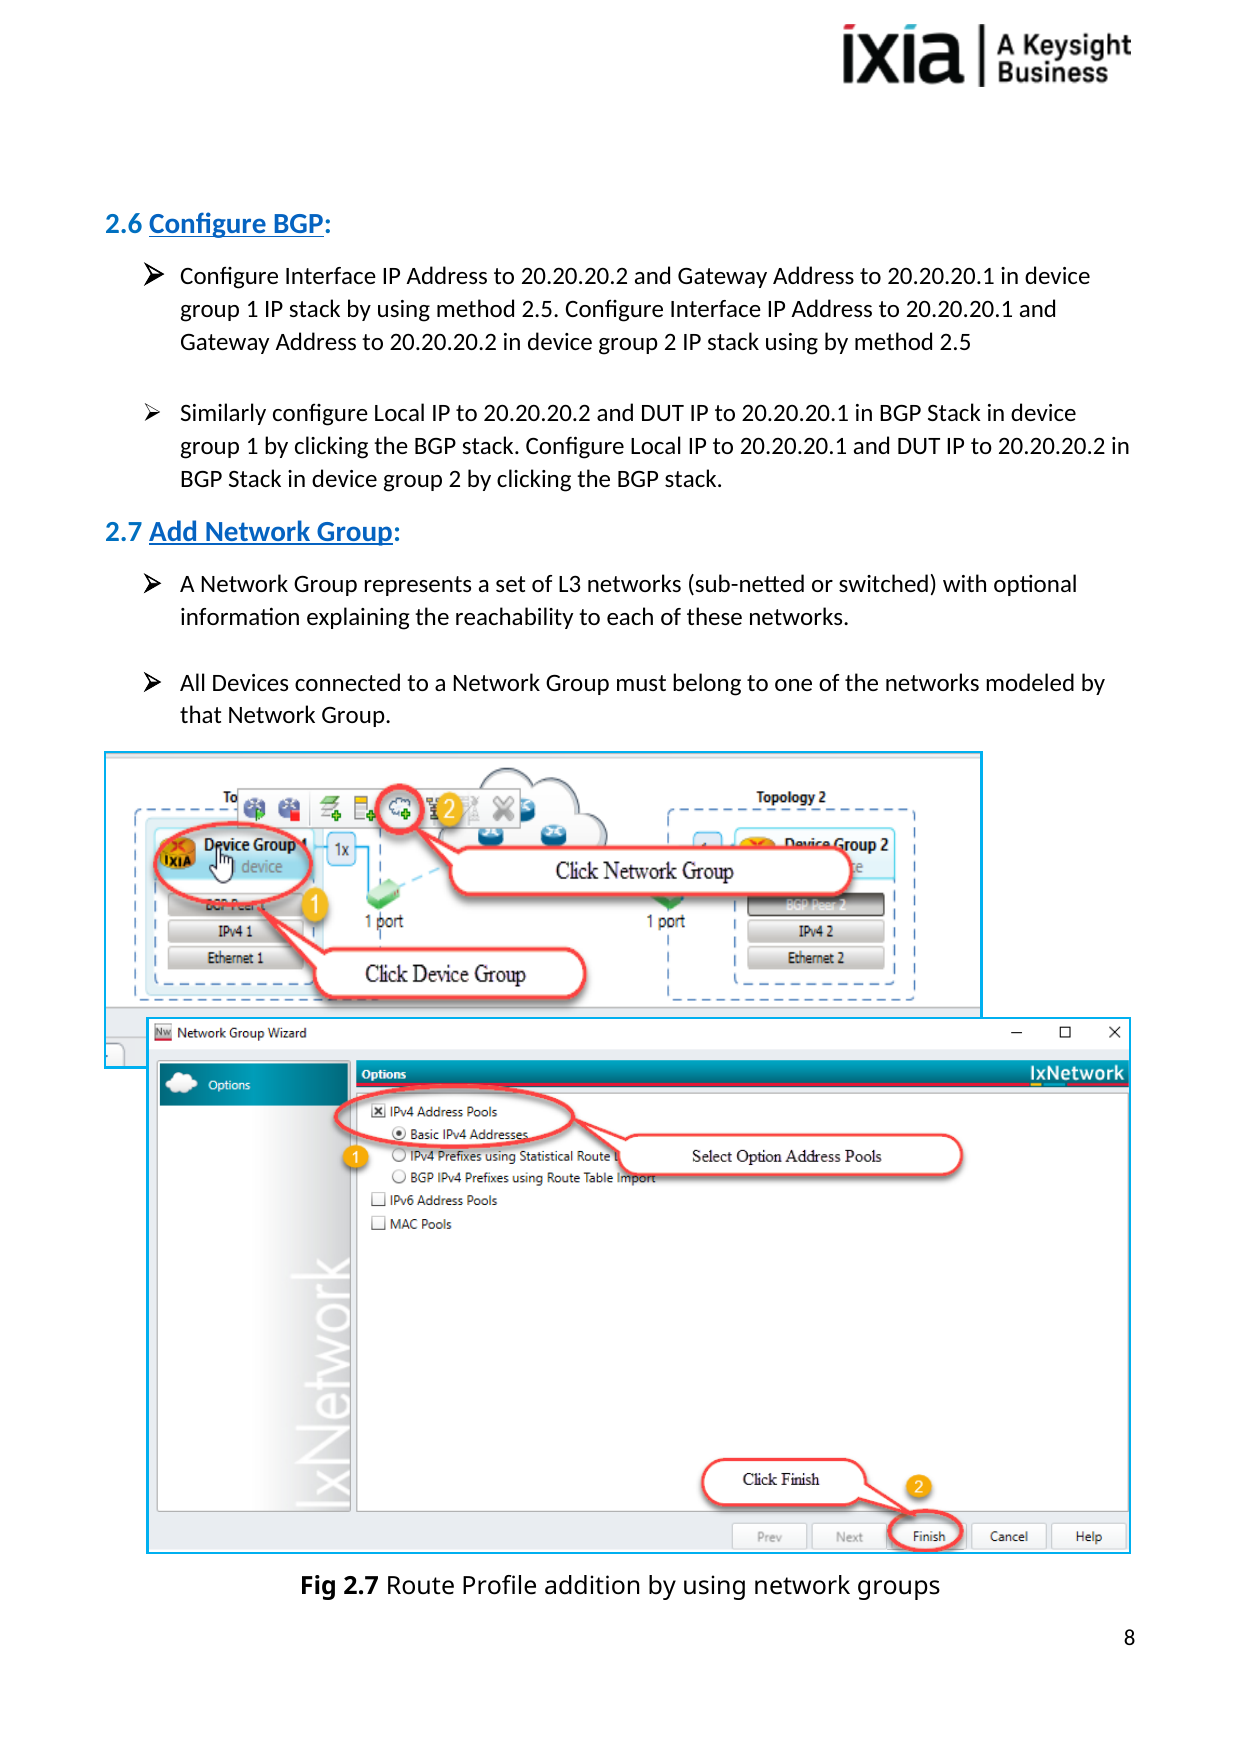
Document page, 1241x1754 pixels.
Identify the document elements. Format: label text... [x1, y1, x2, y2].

picture [150, 1020, 1128, 1551]
text 2.7 Add Network Group: [105, 513, 1135, 548]
picture [835, 15, 1136, 97]
list A Network Group represents a set of L3 networks (sub-netted or switched) with optional information explaining the reachability to each of these networks. [142, 568, 1135, 631]
list All Devices connected to a Network Group must belong to one of the networks modeled by that Network Group. [142, 667, 1135, 730]
list Configure Interface IP Address to 20.20.20.2 and Gateway Address to 20.20.20.1 in device group 1 IP stack by using method 2.5. Configure Interface IP Address to 20.20.20.1 and Gateway Address to 20.20.20.2 in device group 2 IP stack using by method 2.5 [142, 260, 1135, 357]
list Similarly configure Local IP to 20.20.20.2 and DUT IP to 20.20.20.1 in BGP Stack in device group 1 by clicking the BGP stack. Configure Local IP to 20.20.20.1 and DUT IP to 20.20.20.2 in BGP Stack in device group 2 by clicking the BGP stack. [142, 397, 1135, 494]
text 2.6 Configure BGP: [105, 205, 1135, 241]
text Fig 2.7 Route Profile addition by using network groups [105, 1568, 1135, 1602]
picture [107, 754, 979, 1065]
